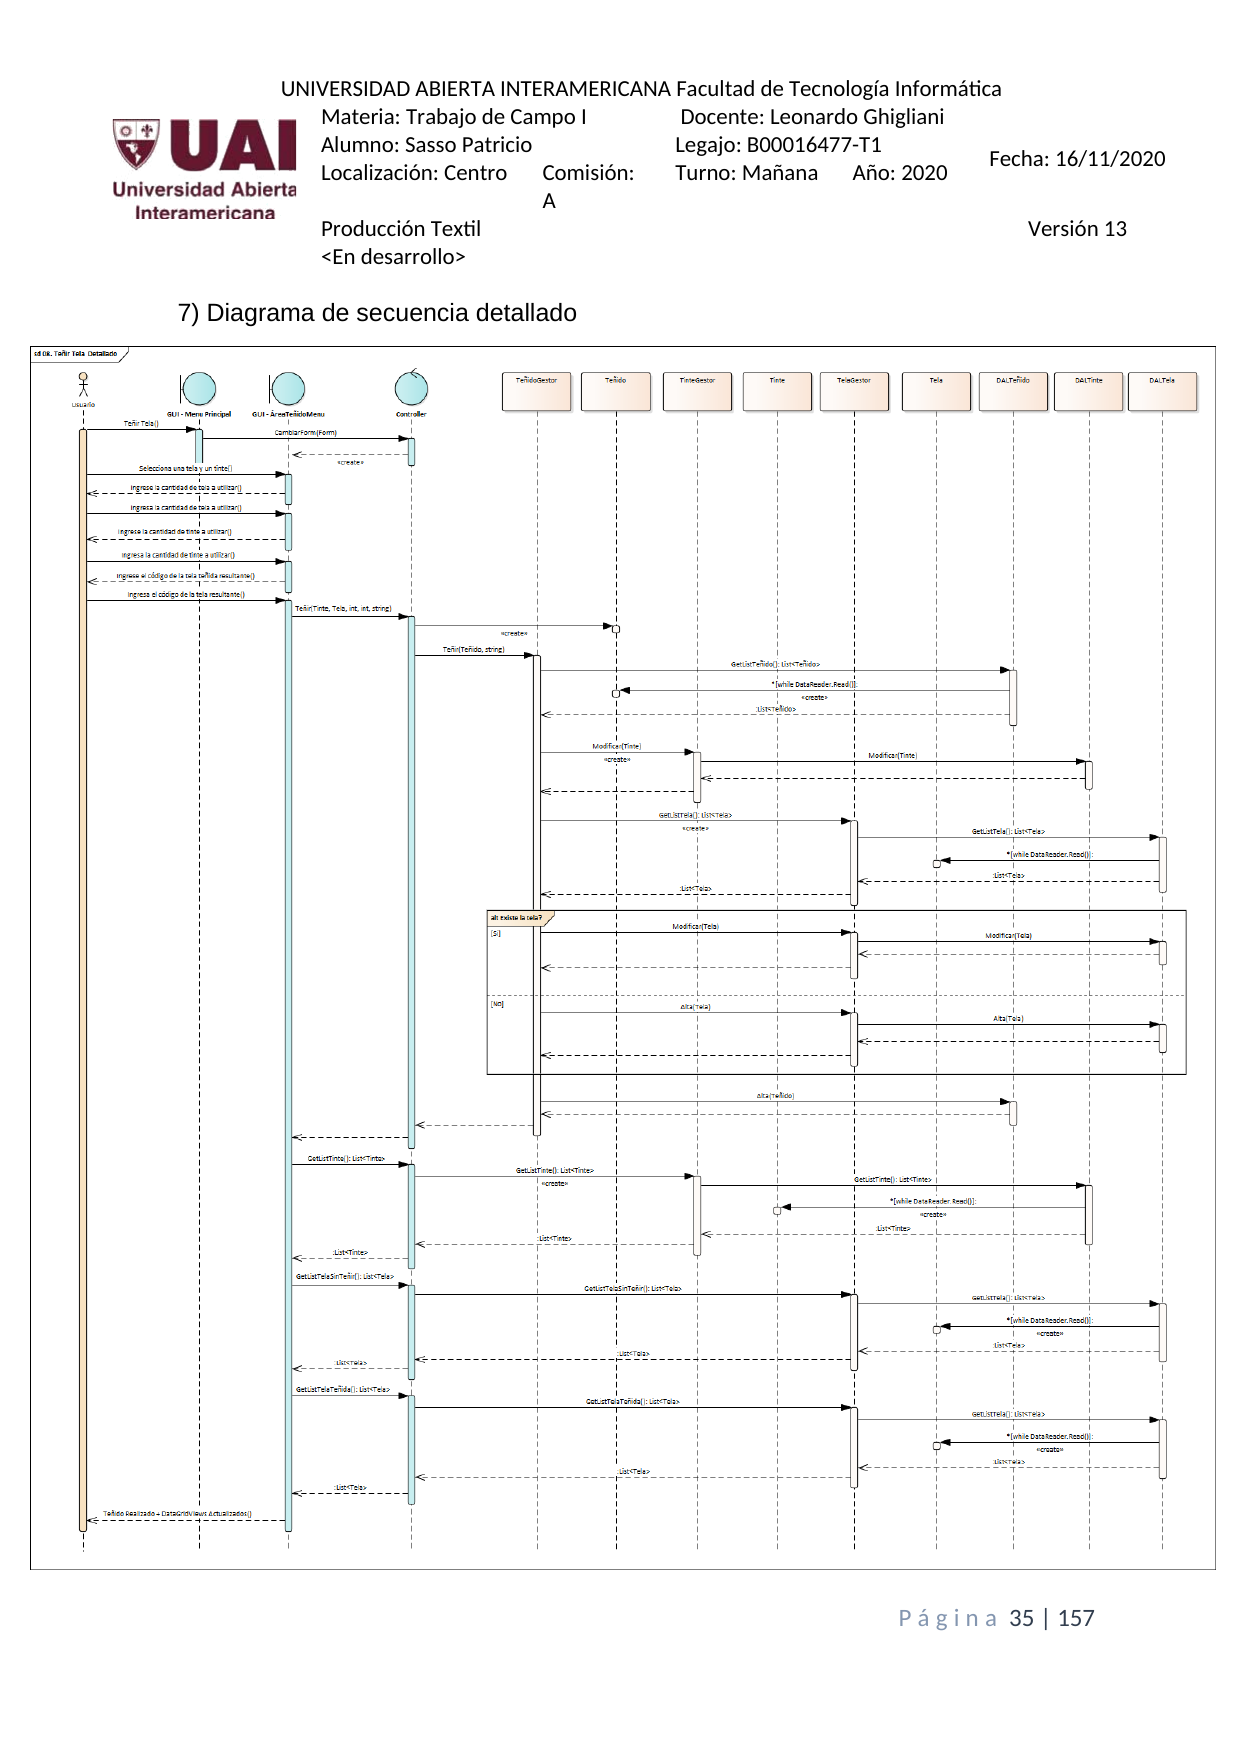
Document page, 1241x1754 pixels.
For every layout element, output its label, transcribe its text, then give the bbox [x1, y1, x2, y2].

picture [112, 119, 297, 219]
text 7) Diagrama de secuencia detallado [177, 298, 1122, 327]
picture [29, 345, 1216, 1570]
